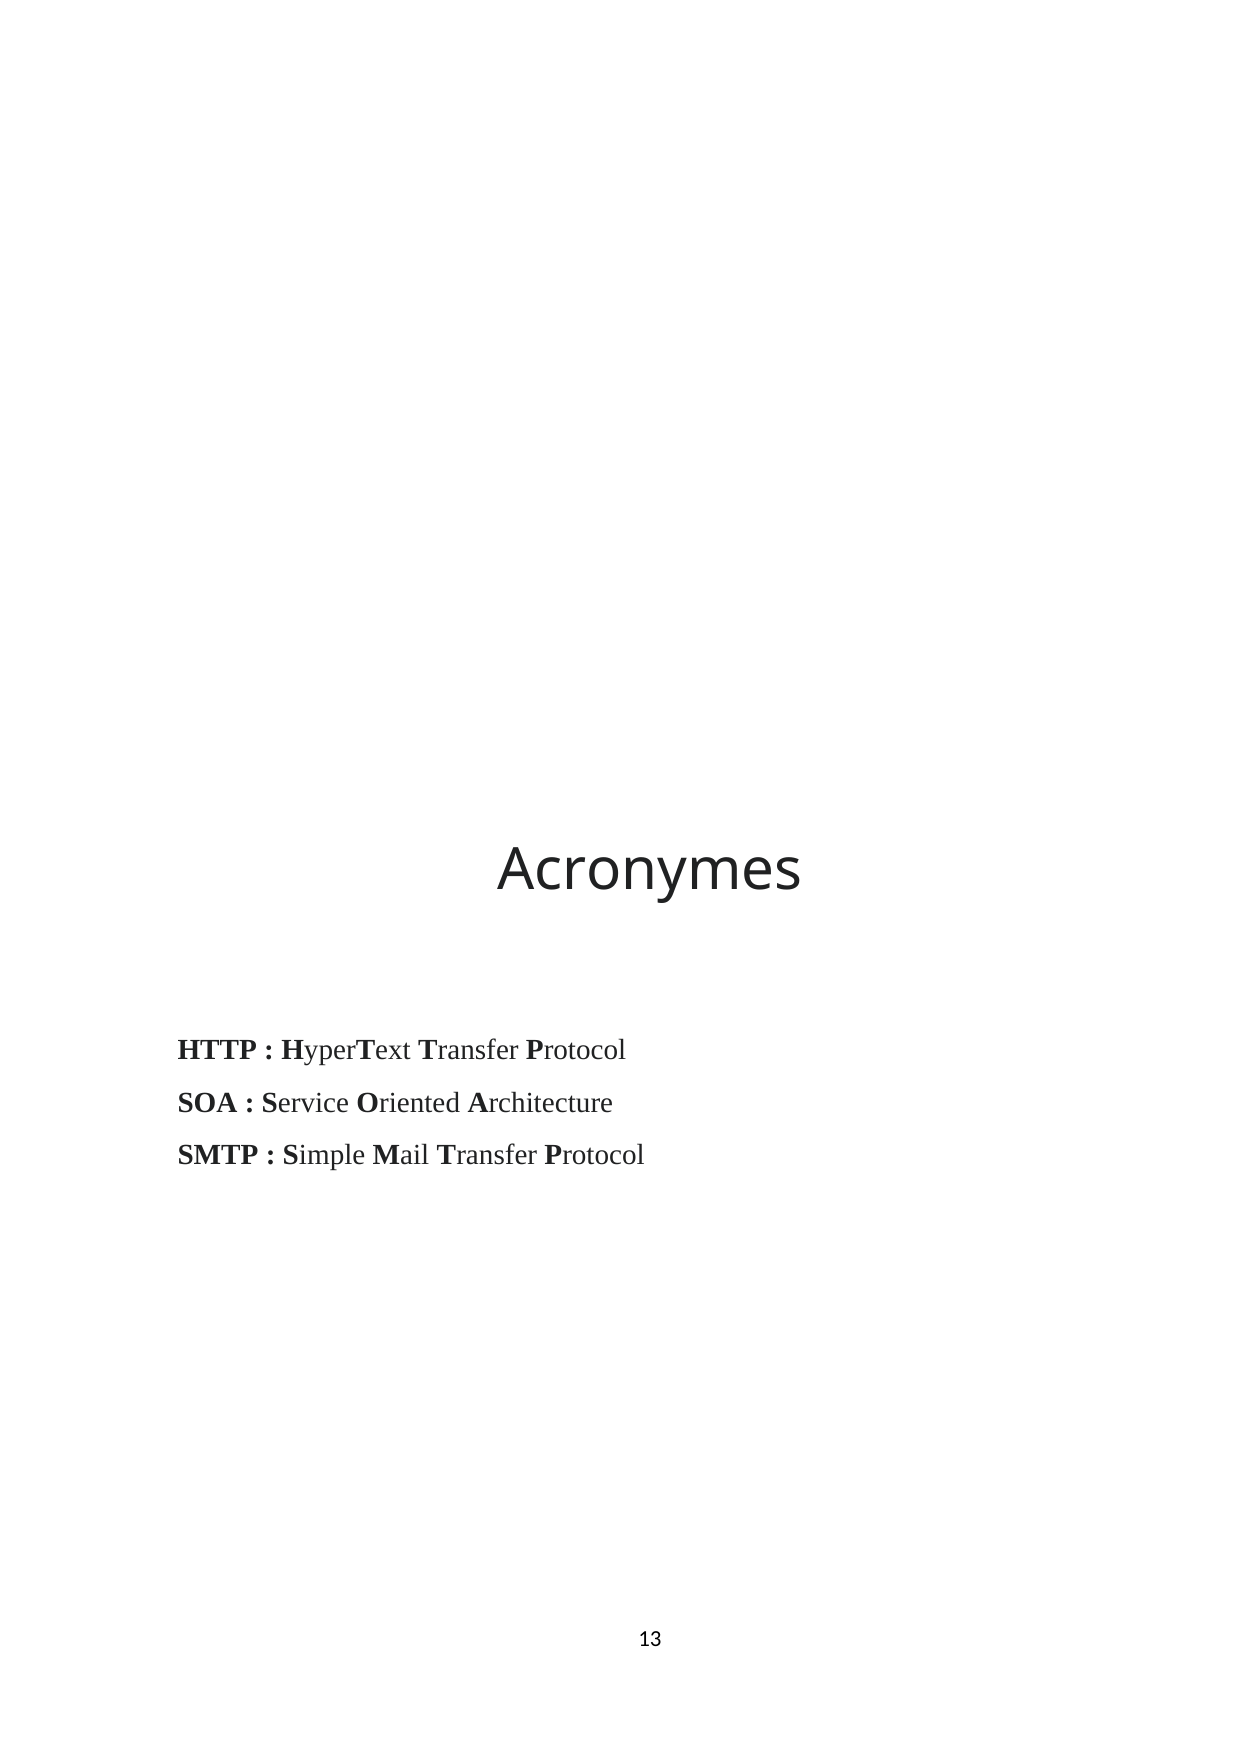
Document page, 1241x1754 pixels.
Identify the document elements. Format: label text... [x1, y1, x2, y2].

text Acronymes [177, 827, 1122, 906]
text SMTP : Simple Mail Transfer Protocol [177, 1137, 1122, 1171]
text SOA : Service Oriented Architecture [177, 1085, 1122, 1118]
text HTTP : HyperText Transfer Protocol [177, 1032, 1122, 1065]
